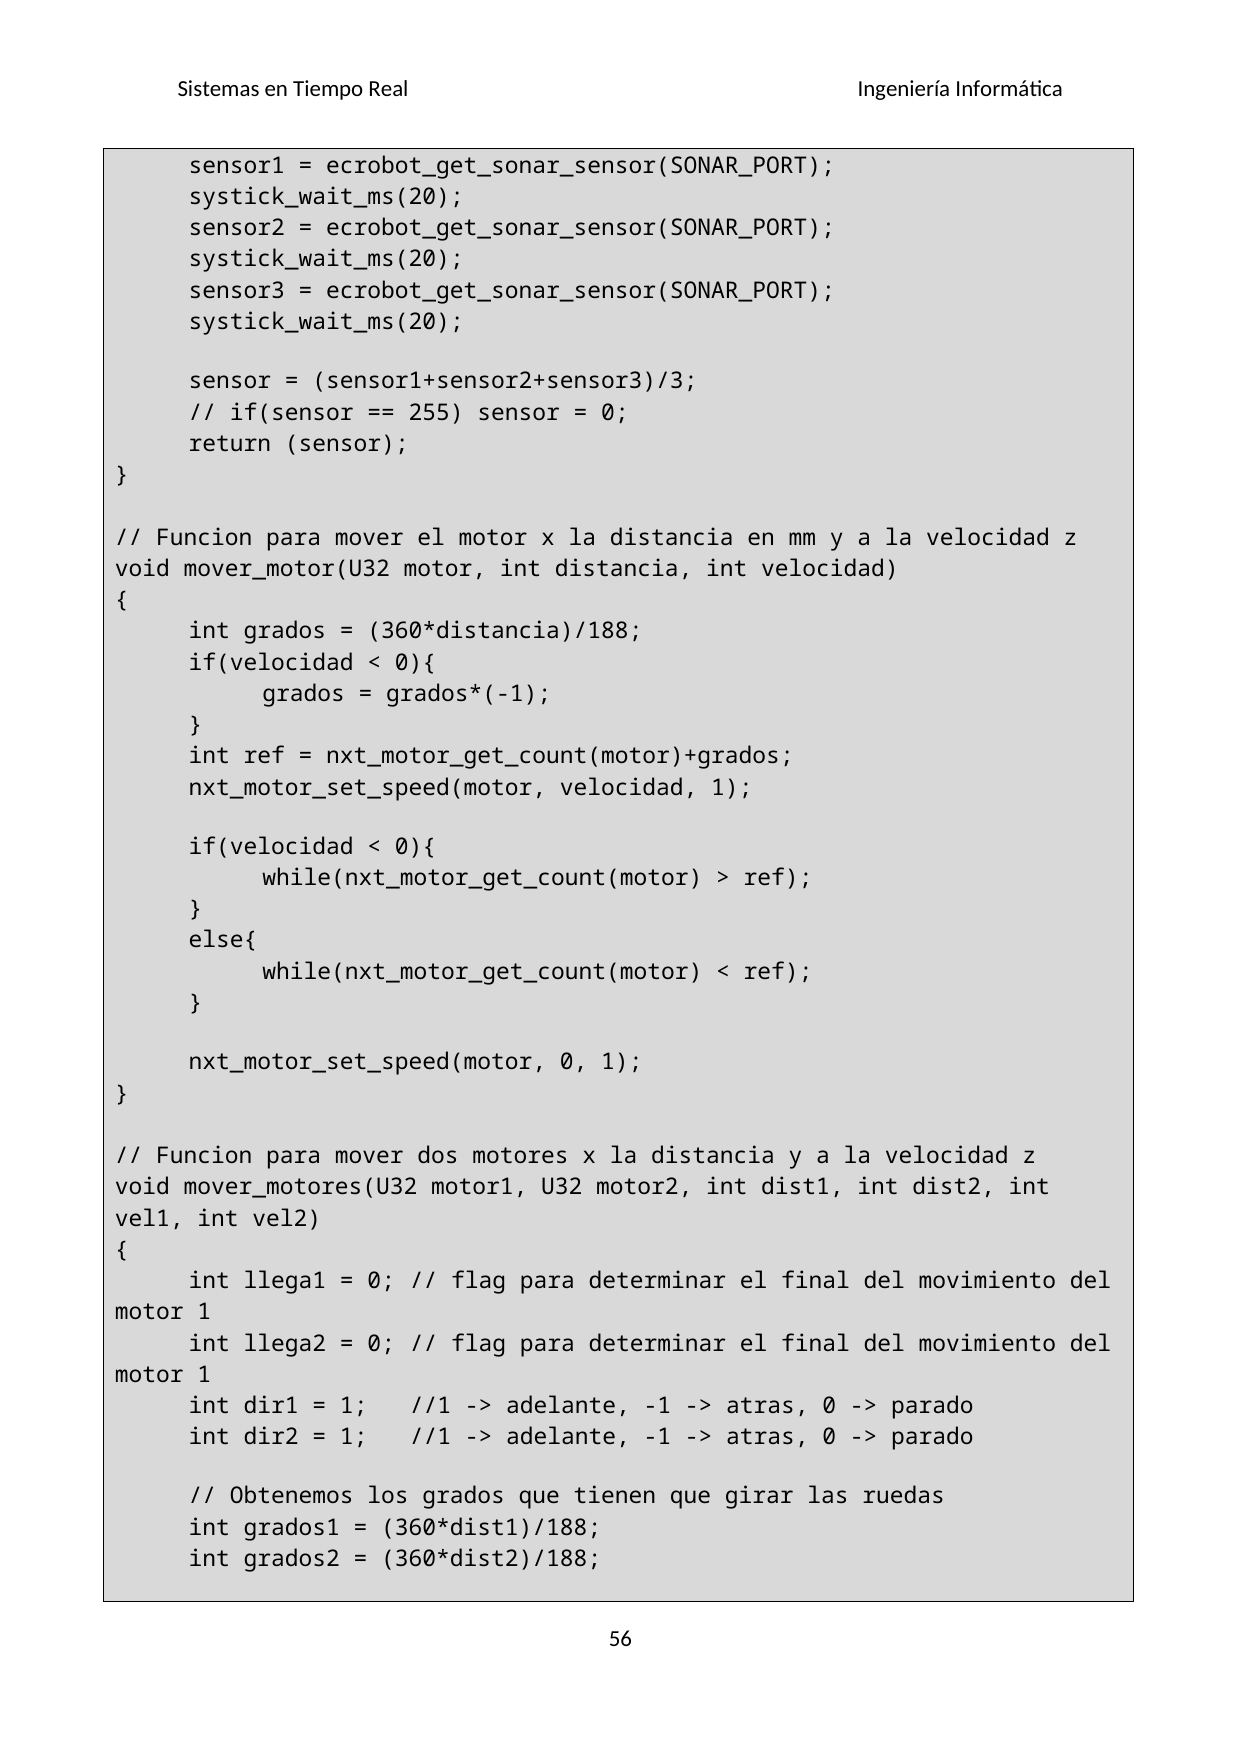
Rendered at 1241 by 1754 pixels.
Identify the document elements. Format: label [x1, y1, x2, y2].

table_header [104, 149, 1133, 1601]
